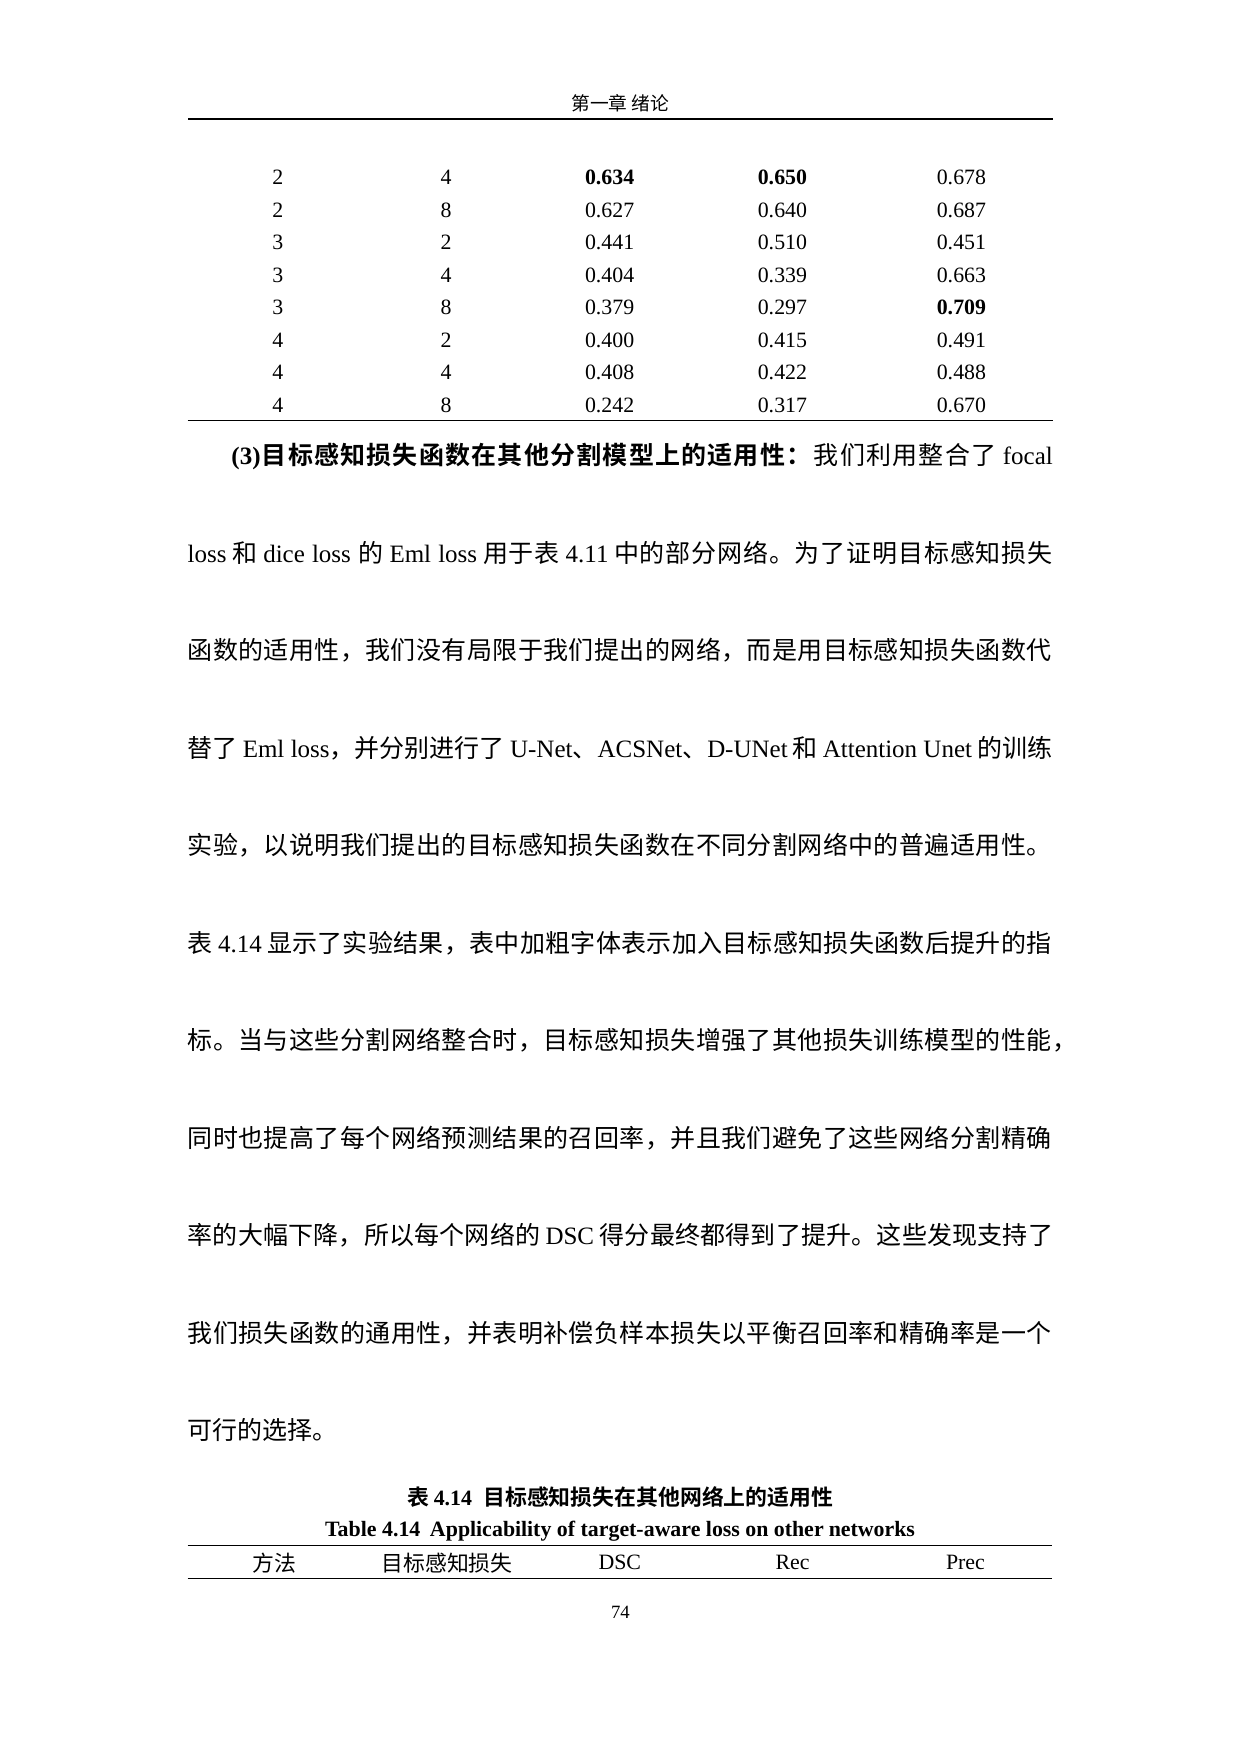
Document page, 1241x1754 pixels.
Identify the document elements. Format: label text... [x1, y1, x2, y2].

table_cell 0.400 [524, 323, 694, 355]
table_cell 4 [368, 258, 524, 290]
table_cell 0.379 [524, 290, 694, 323]
table_cell 0.297 [695, 290, 870, 323]
table_cell 4 [368, 355, 524, 388]
table_cell 0.488 [870, 355, 1053, 388]
table_header Prec [879, 1546, 1052, 1578]
table_cell 0.408 [524, 355, 694, 388]
table_cell 0.670 [870, 388, 1053, 420]
table_cell 0.317 [695, 388, 870, 420]
table_cell 8 [368, 193, 524, 225]
table_cell 0.441 [524, 225, 694, 258]
table_cell 2 [368, 323, 524, 355]
table_cell 3 [188, 290, 367, 323]
table_cell 2 [188, 193, 367, 225]
table_cell 0.242 [524, 388, 694, 420]
table_cell 4 [188, 388, 367, 420]
table_cell 0.627 [524, 193, 694, 225]
table_cell 4 [188, 355, 367, 388]
table_cell 2 [188, 160, 367, 193]
table_cell 0.640 [695, 193, 870, 225]
table_cell 0.634 [524, 160, 694, 193]
table_cell 0.451 [870, 225, 1053, 258]
table_header 目标感知损失 [360, 1546, 533, 1578]
table_header Rec [706, 1546, 879, 1578]
table_cell 0.687 [870, 193, 1053, 225]
table_cell 8 [368, 388, 524, 420]
table_cell 0.678 [870, 160, 1053, 193]
table_cell 0.422 [695, 355, 870, 388]
table_header 方法 [188, 1546, 360, 1578]
table_cell 4 [188, 323, 367, 355]
table_cell 3 [188, 225, 367, 258]
table_cell 0.491 [870, 323, 1053, 355]
table_cell 0.663 [870, 258, 1053, 290]
table_cell 0.404 [524, 258, 694, 290]
table_cell 8 [368, 290, 524, 323]
table_header DSC [533, 1546, 706, 1578]
table_cell 2 [368, 225, 524, 258]
table_cell 4 [368, 160, 524, 193]
table_cell 0.650 [695, 160, 870, 193]
table_cell 0.709 [870, 290, 1053, 323]
table_cell 3 [188, 258, 367, 290]
table_cell 0.415 [695, 323, 870, 355]
table_cell 0.339 [695, 258, 870, 290]
table_cell 0.510 [695, 225, 870, 258]
